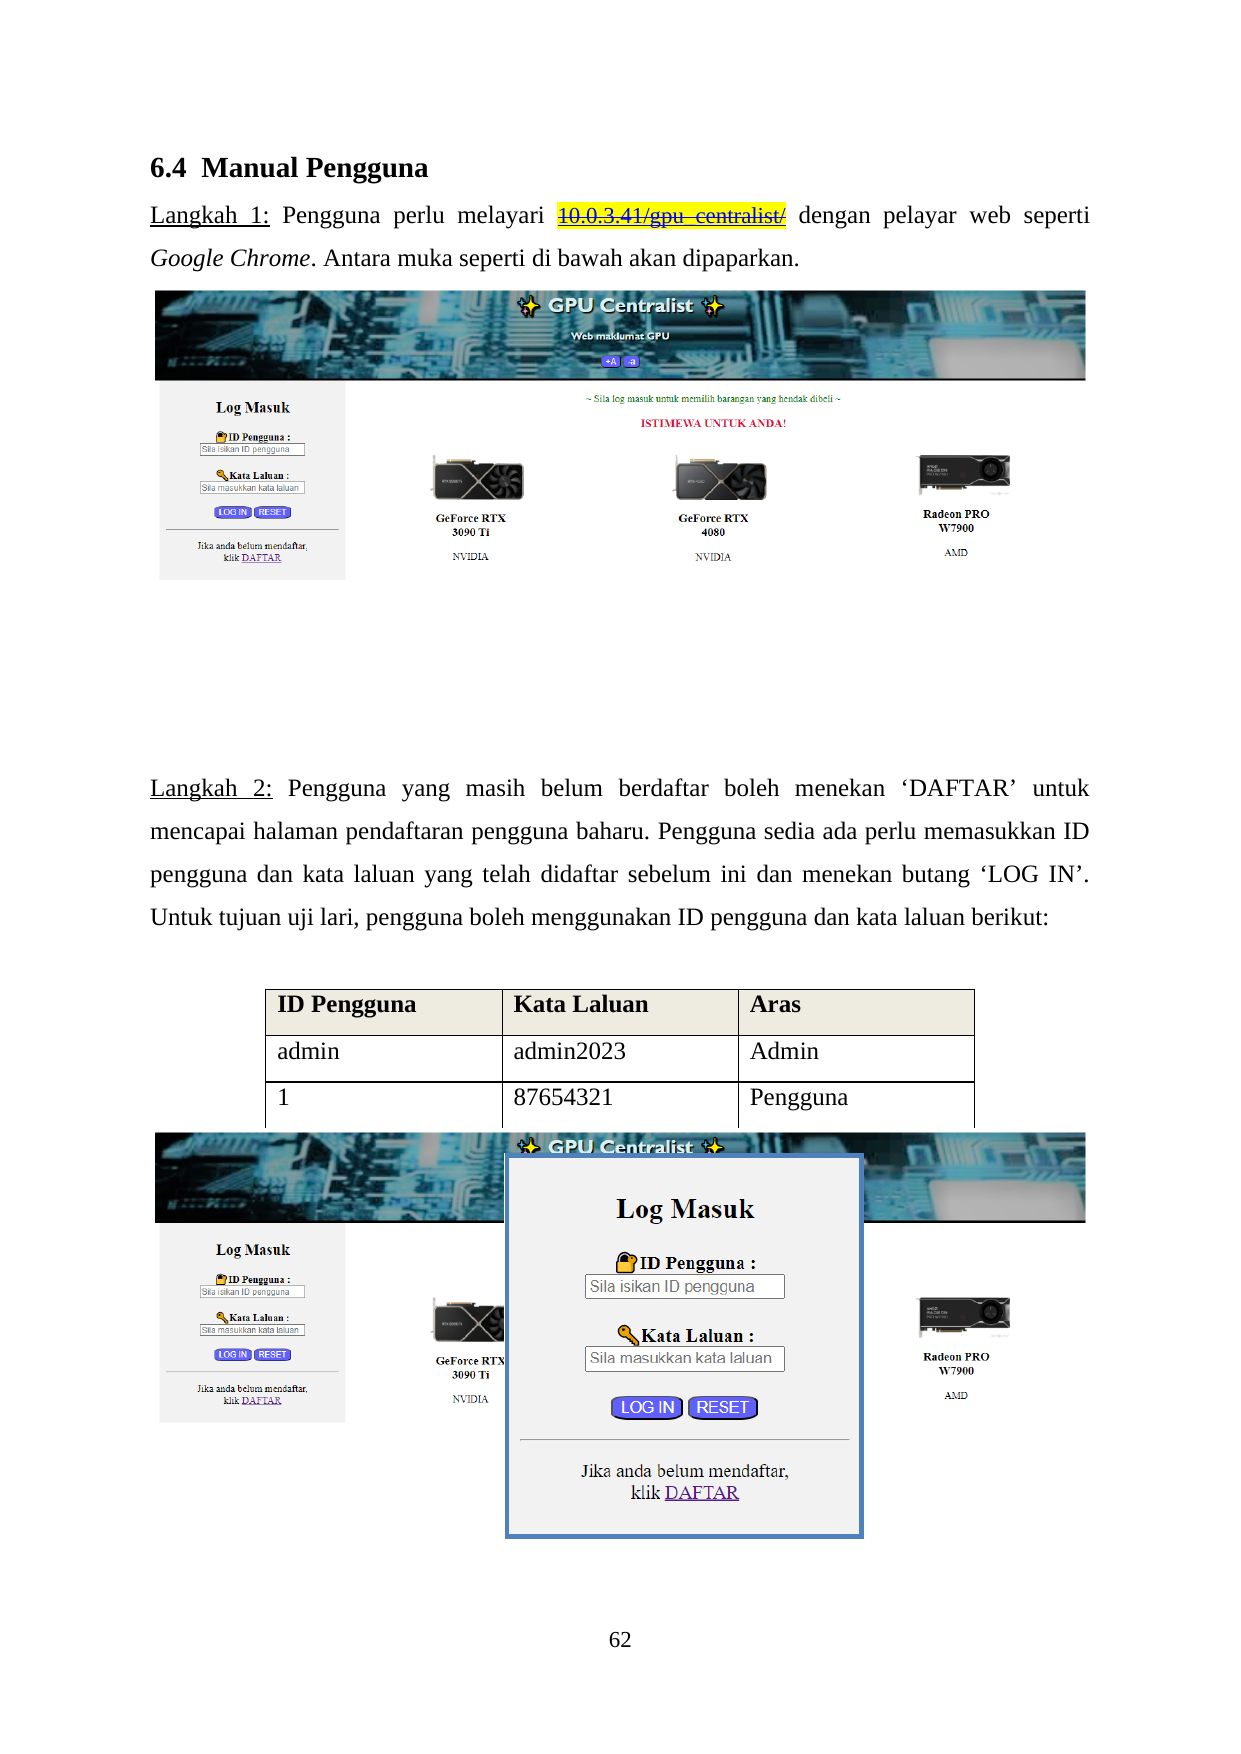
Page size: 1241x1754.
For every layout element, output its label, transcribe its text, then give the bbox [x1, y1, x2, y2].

table_cell admin [266, 1036, 502, 1081]
table_header Aras [739, 990, 974, 1035]
table_cell 87654321 [503, 1083, 738, 1128]
text Langkah 2: Pengguna yang masih belum berdaftar boleh menekan ‘DAFTAR’ untuk mencapai halaman pendaftaran pengguna baharu. Pengguna sedia ada perlu memasukkan ID pengguna dan kata laluan yang telah didaftar sebelum ini dan menekan butang ‘LOG IN’. Untuk tujuan uji lari, pengguna boleh menggunakan ID pengguna dan kata laluan berikut: [150, 773, 1090, 931]
picture [150, 1128, 1091, 1560]
table_cell Pengguna [739, 1083, 974, 1128]
table_header ID Pengguna [266, 990, 502, 1035]
table_cell Admin [739, 1036, 974, 1081]
table_cell 1 [266, 1083, 502, 1128]
text Langkah 1: Pengguna perlu melayari 10.0.3.41/gpu_centralist/ dengan pelayar web seperti Google Chrome. Antara muka seperti di bawah akan dipaparkan. [150, 200, 1090, 272]
text 6.4 Manual Pengguna [150, 150, 1090, 183]
picture [150, 286, 1091, 717]
table_cell admin2023 [503, 1036, 738, 1081]
table_header Kata Laluan [503, 990, 738, 1035]
